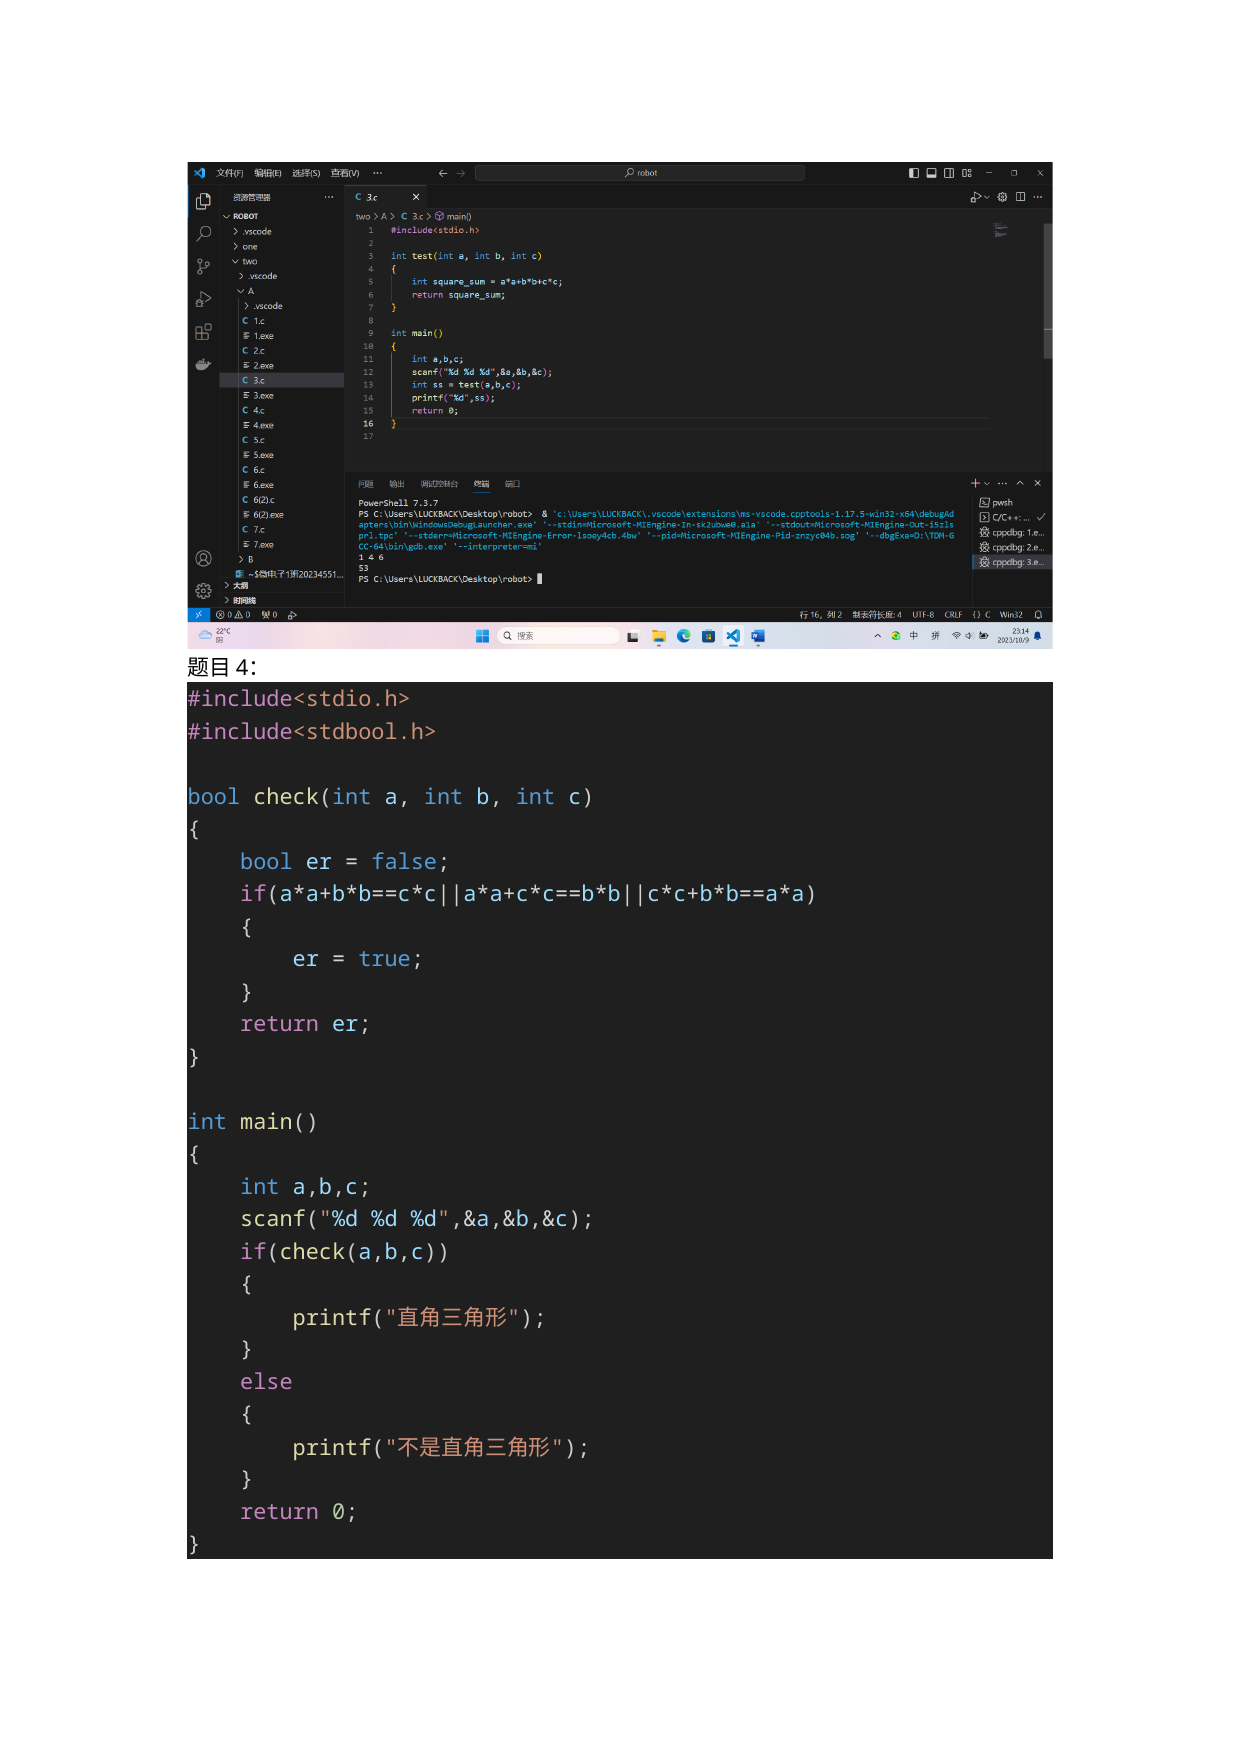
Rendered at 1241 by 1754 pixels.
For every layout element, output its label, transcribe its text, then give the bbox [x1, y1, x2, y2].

text { [187, 812, 1053, 844]
picture [187, 162, 1053, 649]
text } [187, 1039, 1053, 1072]
text } [187, 1332, 1053, 1364]
text bool check(int a, int b, int c) [187, 779, 1053, 812]
text er = true; [187, 942, 1053, 974]
text { [187, 1137, 1053, 1169]
text 题目4： [187, 649, 1053, 682]
text scanf("%d %d %d",&a,&b,&c); [187, 1202, 1053, 1234]
text } [187, 1462, 1053, 1494]
text int main() [187, 1104, 1053, 1137]
text { [187, 909, 1053, 942]
text #include<stdbool.h> [187, 714, 1053, 747]
text { [187, 1267, 1053, 1299]
text if(a*a+b*b==c*c||a*a+c*c==b*b||c*c+b*b==a*a) [187, 877, 1053, 909]
text printf("不是直角三角形"); [187, 1429, 1053, 1462]
text return 0; [187, 1494, 1053, 1527]
text { [187, 1397, 1053, 1429]
text #include<stdio.h> [187, 682, 1053, 714]
text return er; [187, 1007, 1053, 1039]
text if(check(a,b,c)) [187, 1234, 1053, 1267]
text else [187, 1364, 1053, 1397]
text } [187, 1527, 1053, 1559]
text int a,b,c; [187, 1169, 1053, 1202]
text printf("直角三角形"); [187, 1299, 1053, 1332]
text } [187, 974, 1053, 1007]
text bool er = false; [187, 844, 1053, 877]
